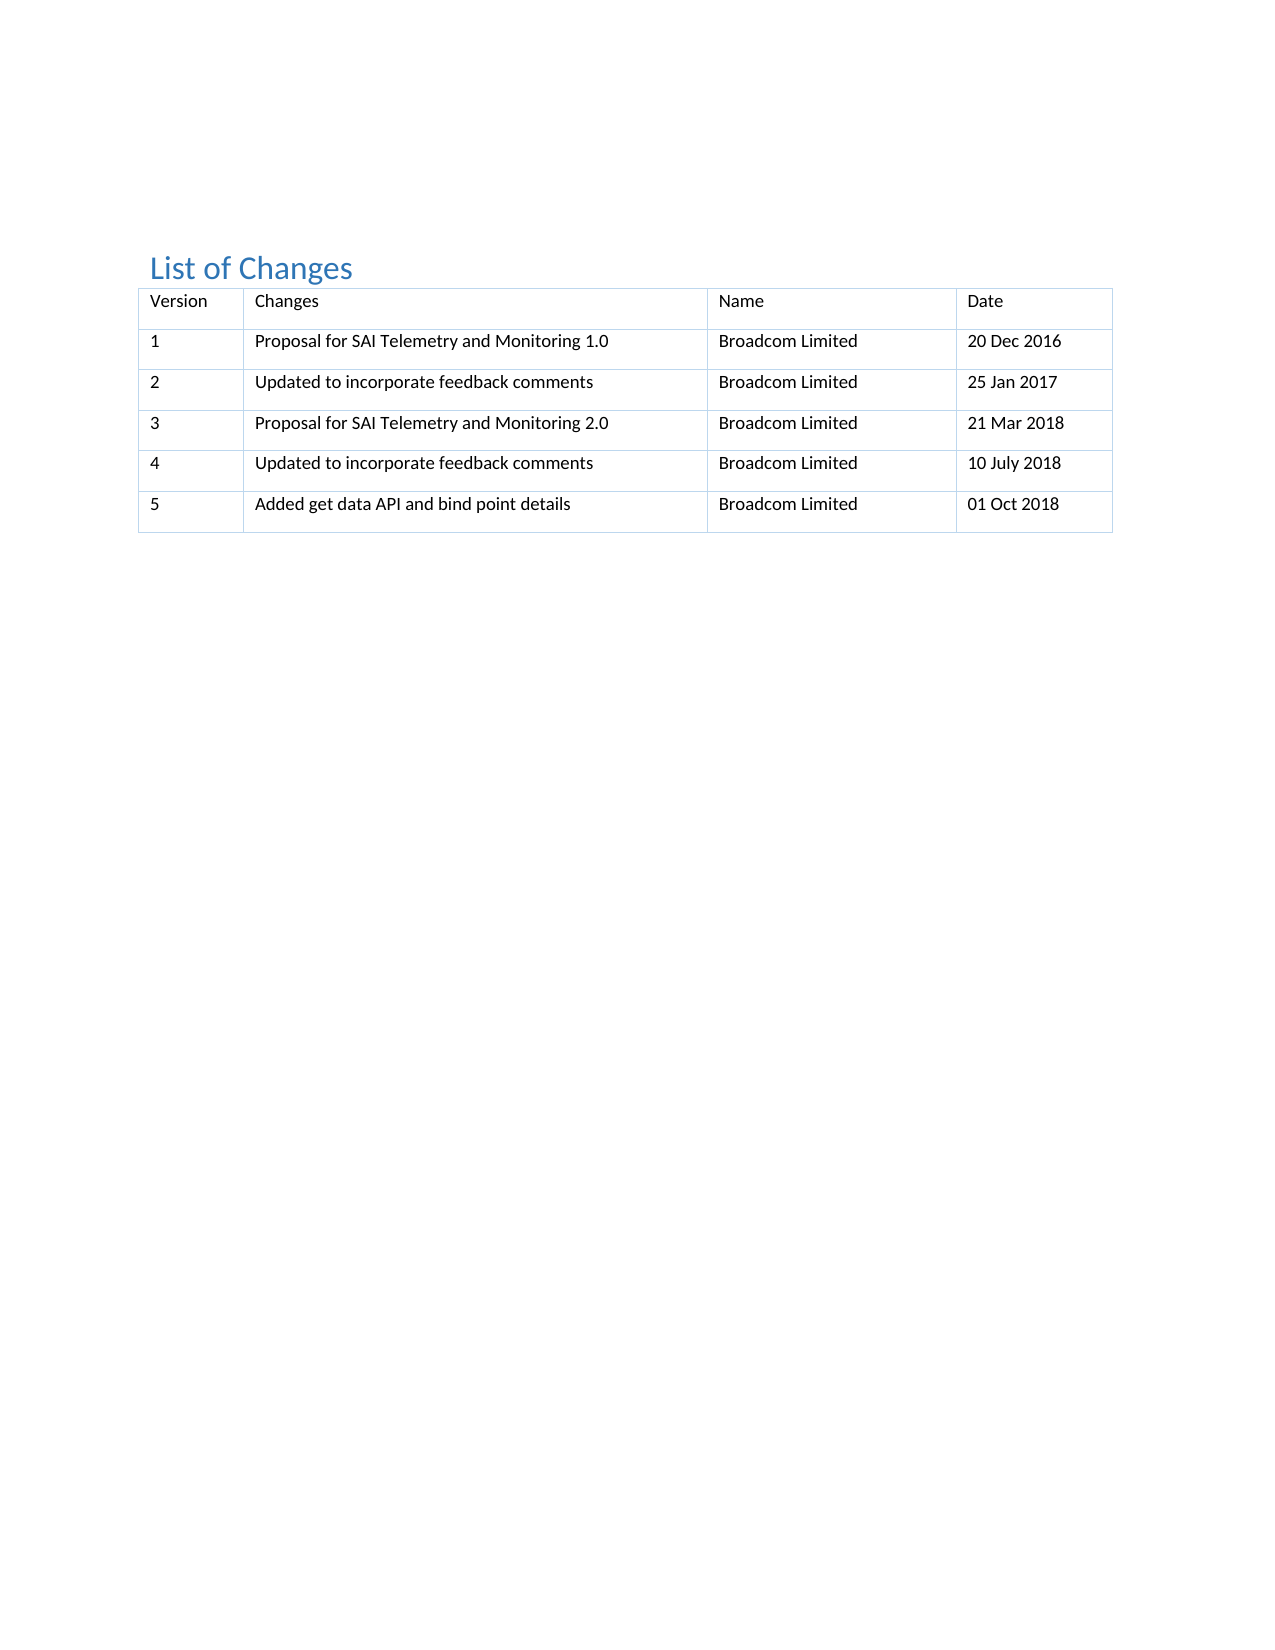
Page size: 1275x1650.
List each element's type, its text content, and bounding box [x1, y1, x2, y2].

table_cell 01 Oct 2018 [957, 492, 1112, 532]
table_cell Broadcom Limited [708, 330, 956, 369]
table_cell Updated to incorporate feedback comments [244, 370, 707, 410]
table_cell Broadcom Limited [708, 451, 956, 491]
table_header Name [708, 289, 956, 328]
table_cell 2 [139, 370, 243, 410]
table_cell 3 [139, 411, 243, 450]
table_cell 20 Dec 2016 [957, 330, 1112, 369]
table_cell 4 [139, 451, 243, 491]
table_header Changes [244, 289, 707, 328]
table_cell 10 July 2018 [957, 451, 1112, 491]
table_cell Proposal for SAI Telemetry and Monitoring 2.0 [244, 411, 707, 450]
table_cell Proposal for SAI Telemetry and Monitoring 1.0 [244, 330, 707, 369]
table_cell Broadcom Limited [708, 370, 956, 410]
subtitle List of Changes [150, 247, 1125, 288]
table_cell 5 [139, 492, 243, 532]
table_cell Broadcom Limited [708, 492, 956, 532]
table_header Date [957, 289, 1112, 328]
table_cell Broadcom Limited [708, 411, 956, 450]
table_cell 21 Mar 2018 [957, 411, 1112, 450]
table_cell 1 [139, 330, 243, 369]
table_header Version [139, 289, 243, 328]
table_cell Updated to incorporate feedback comments [244, 451, 707, 491]
table_cell Added get data API and bind point details [244, 492, 707, 532]
table_cell 25 Jan 2017 [957, 370, 1112, 410]
